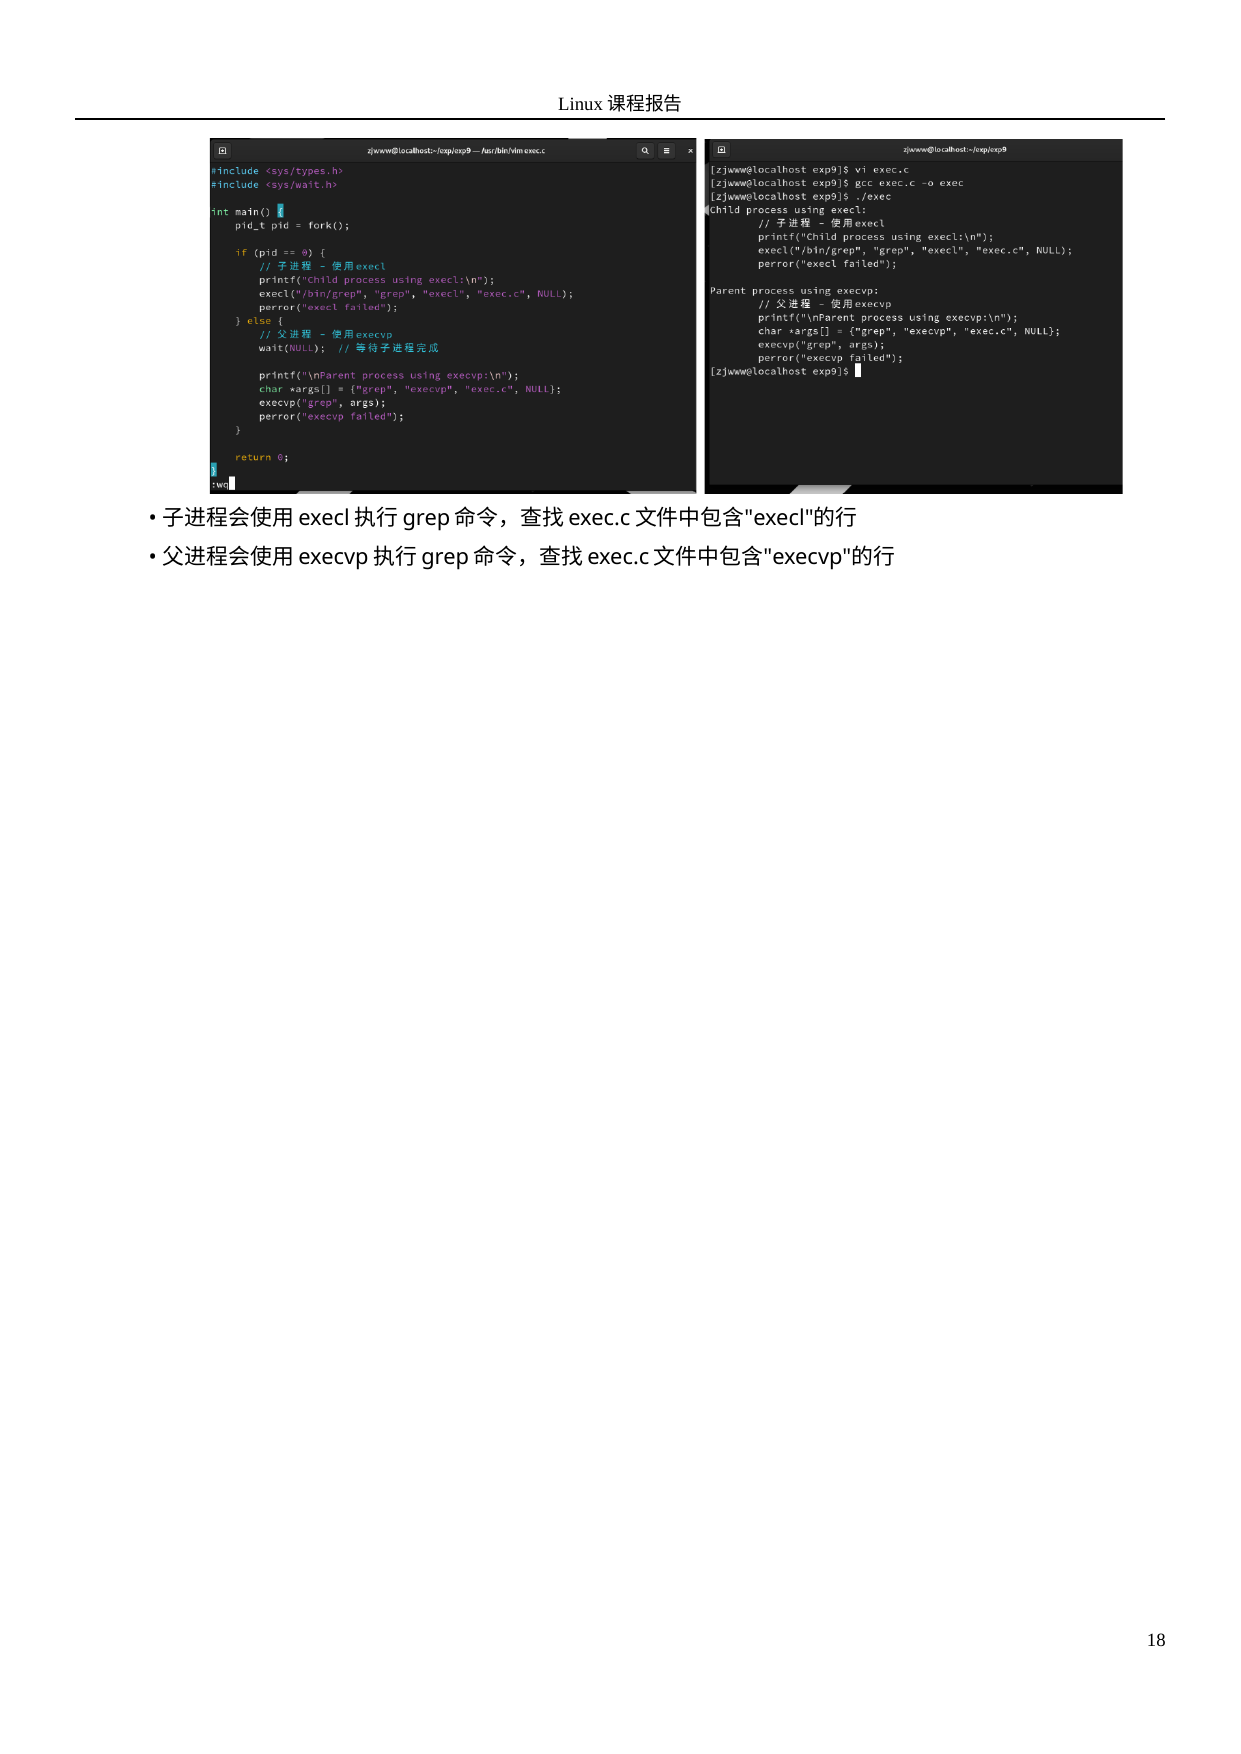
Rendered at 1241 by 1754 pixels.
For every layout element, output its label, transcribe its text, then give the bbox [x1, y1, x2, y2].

picture [209, 138, 697, 494]
list • 子进程会使用execl执行grep命令，查找exec.c文件中包含"execl"的行 [104, 496, 1165, 535]
list • 父进程会使用execvp执行grep命令，查找exec.c文件中包含"execvp"的行 [104, 535, 1165, 575]
picture [704, 139, 1123, 494]
